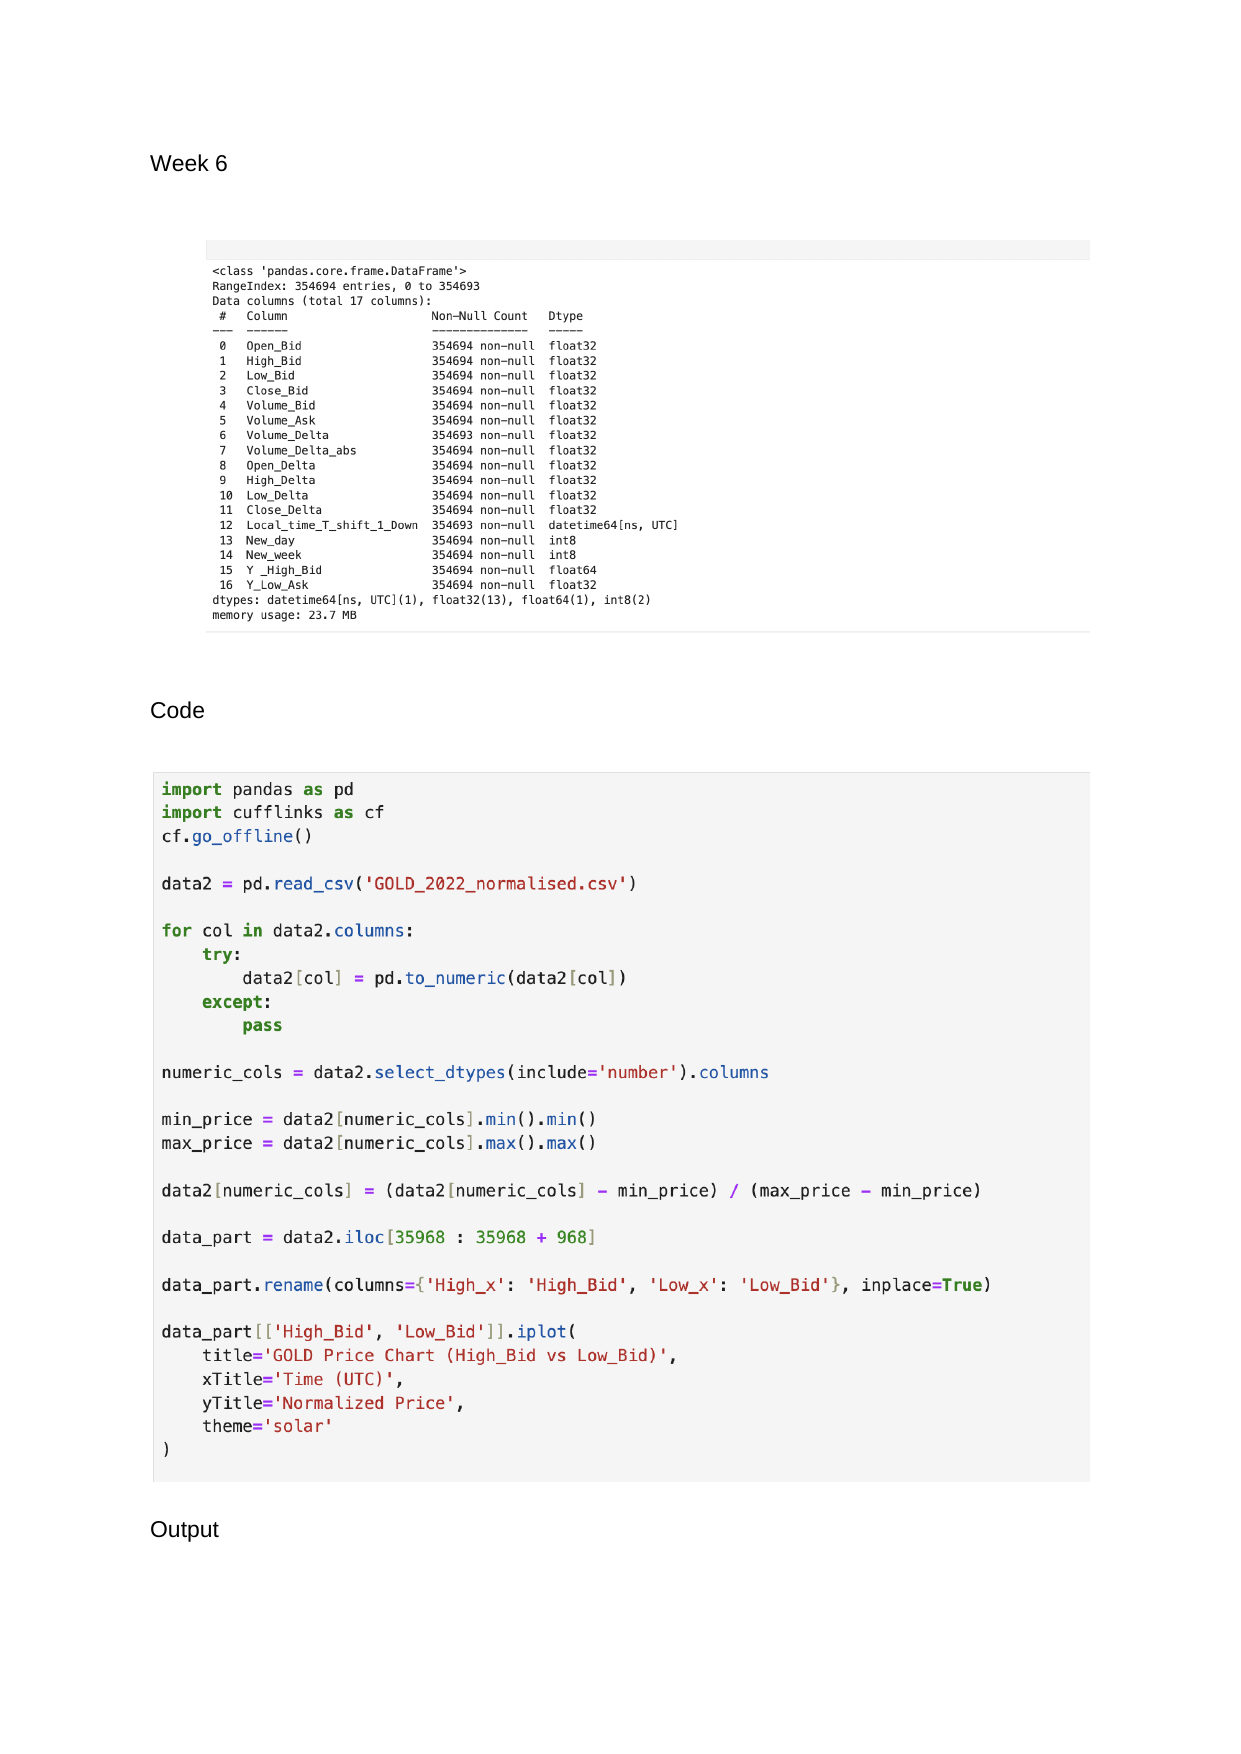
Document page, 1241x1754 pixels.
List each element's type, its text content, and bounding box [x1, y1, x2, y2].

picture [150, 240, 1091, 633]
picture [150, 757, 1091, 1482]
text Code [150, 697, 1090, 723]
text Week 6 [150, 150, 1090, 176]
text Output [150, 1516, 1090, 1542]
